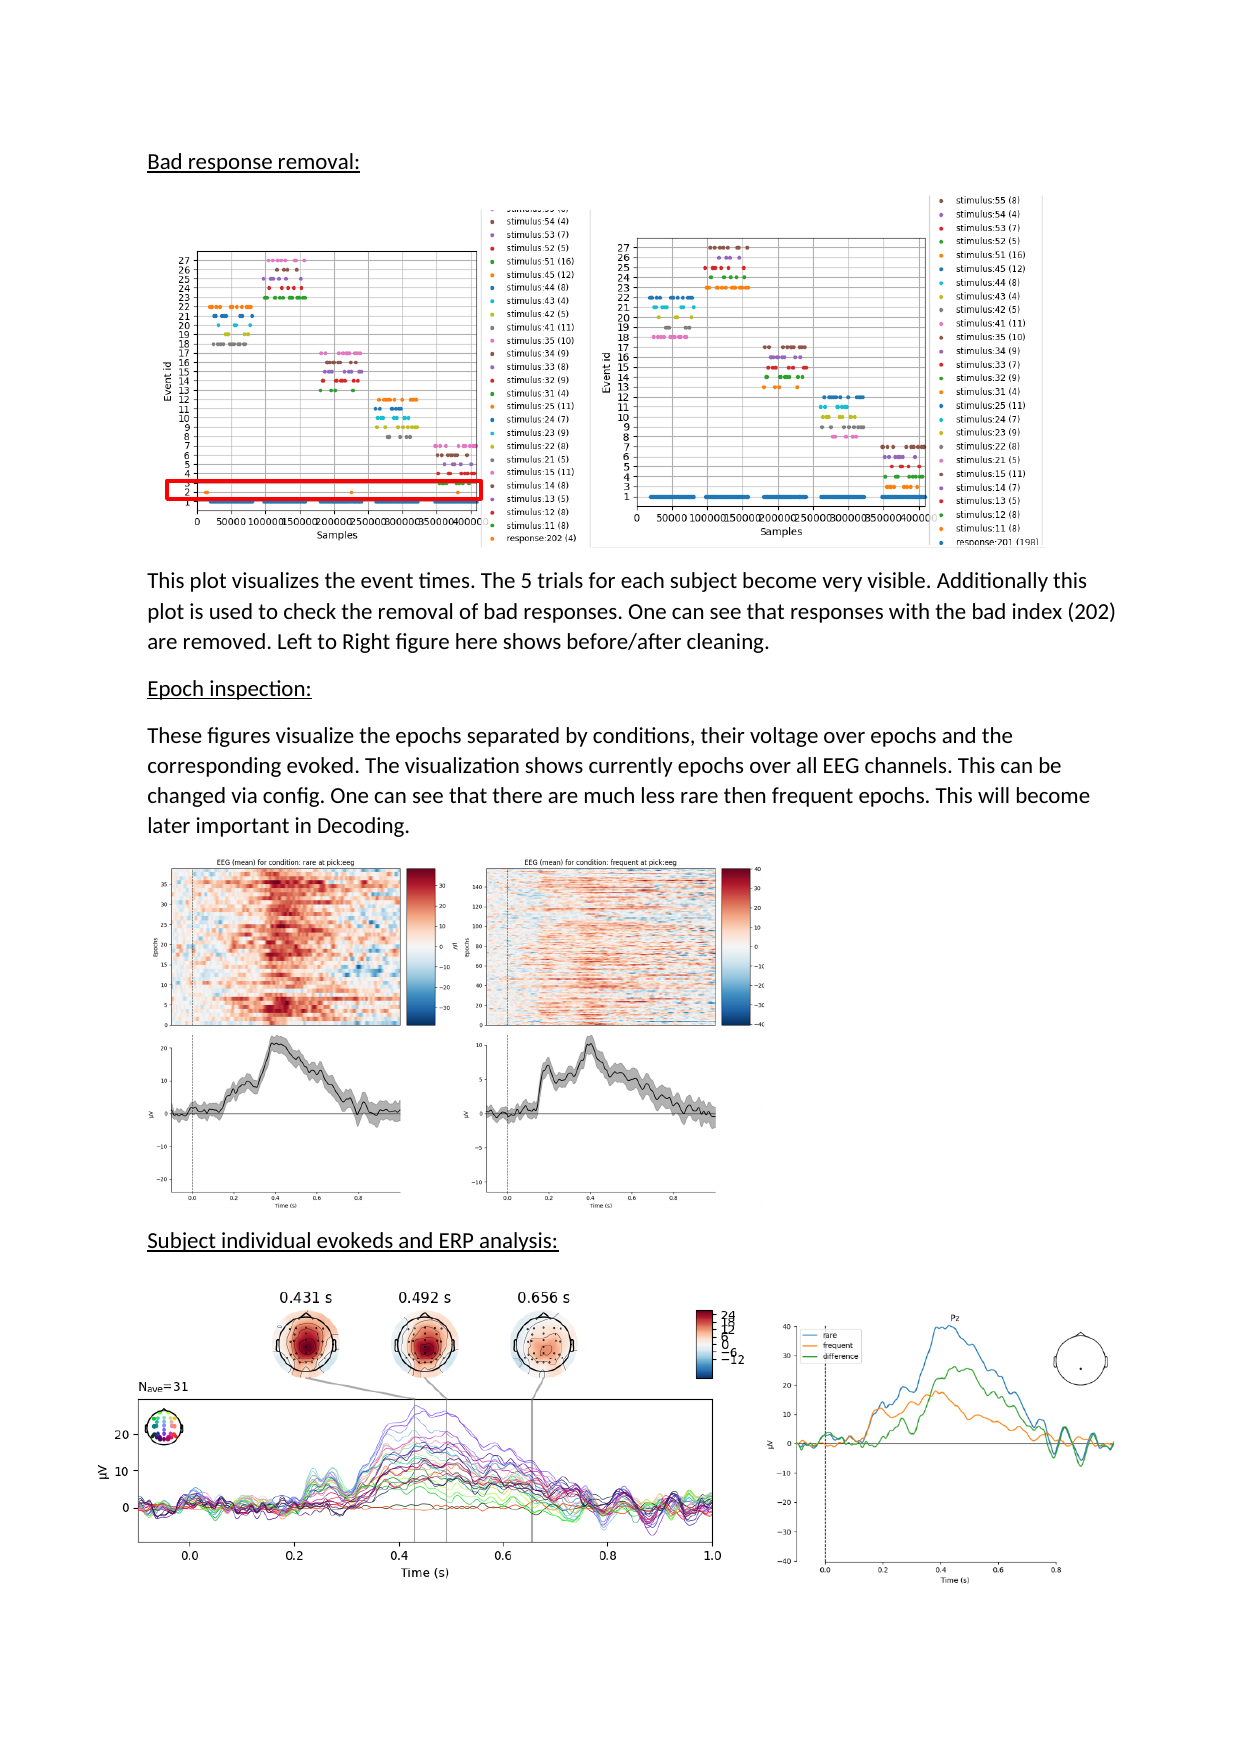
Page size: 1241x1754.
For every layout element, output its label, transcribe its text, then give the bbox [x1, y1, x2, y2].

picture [87, 1286, 1118, 1588]
picture [147, 858, 765, 1208]
text These figures visualize the epochs separated by conditions, their voltage over epochs and the corresponding evoked. The visualization shows currently epochs over all EEG channels. This can be changed via config. One can see that there are much less rare then frequent epochs. This will become later important in Decoding. [147, 721, 1122, 839]
text Bad response removal: [147, 147, 1122, 175]
text Subject individual evokeds and ERP analysis: [147, 1226, 1122, 1254]
text This plot visualizes the event times. The 5 trials for each subject become very visible. Additionally this plot is used to check the removal of bad responses. One can see that responses with the bad index (202) are removed. Left to Right figure here shows before/after cleaning. [147, 567, 1122, 655]
picture [147, 193, 1045, 548]
text Epoch inspection: [147, 674, 1122, 702]
